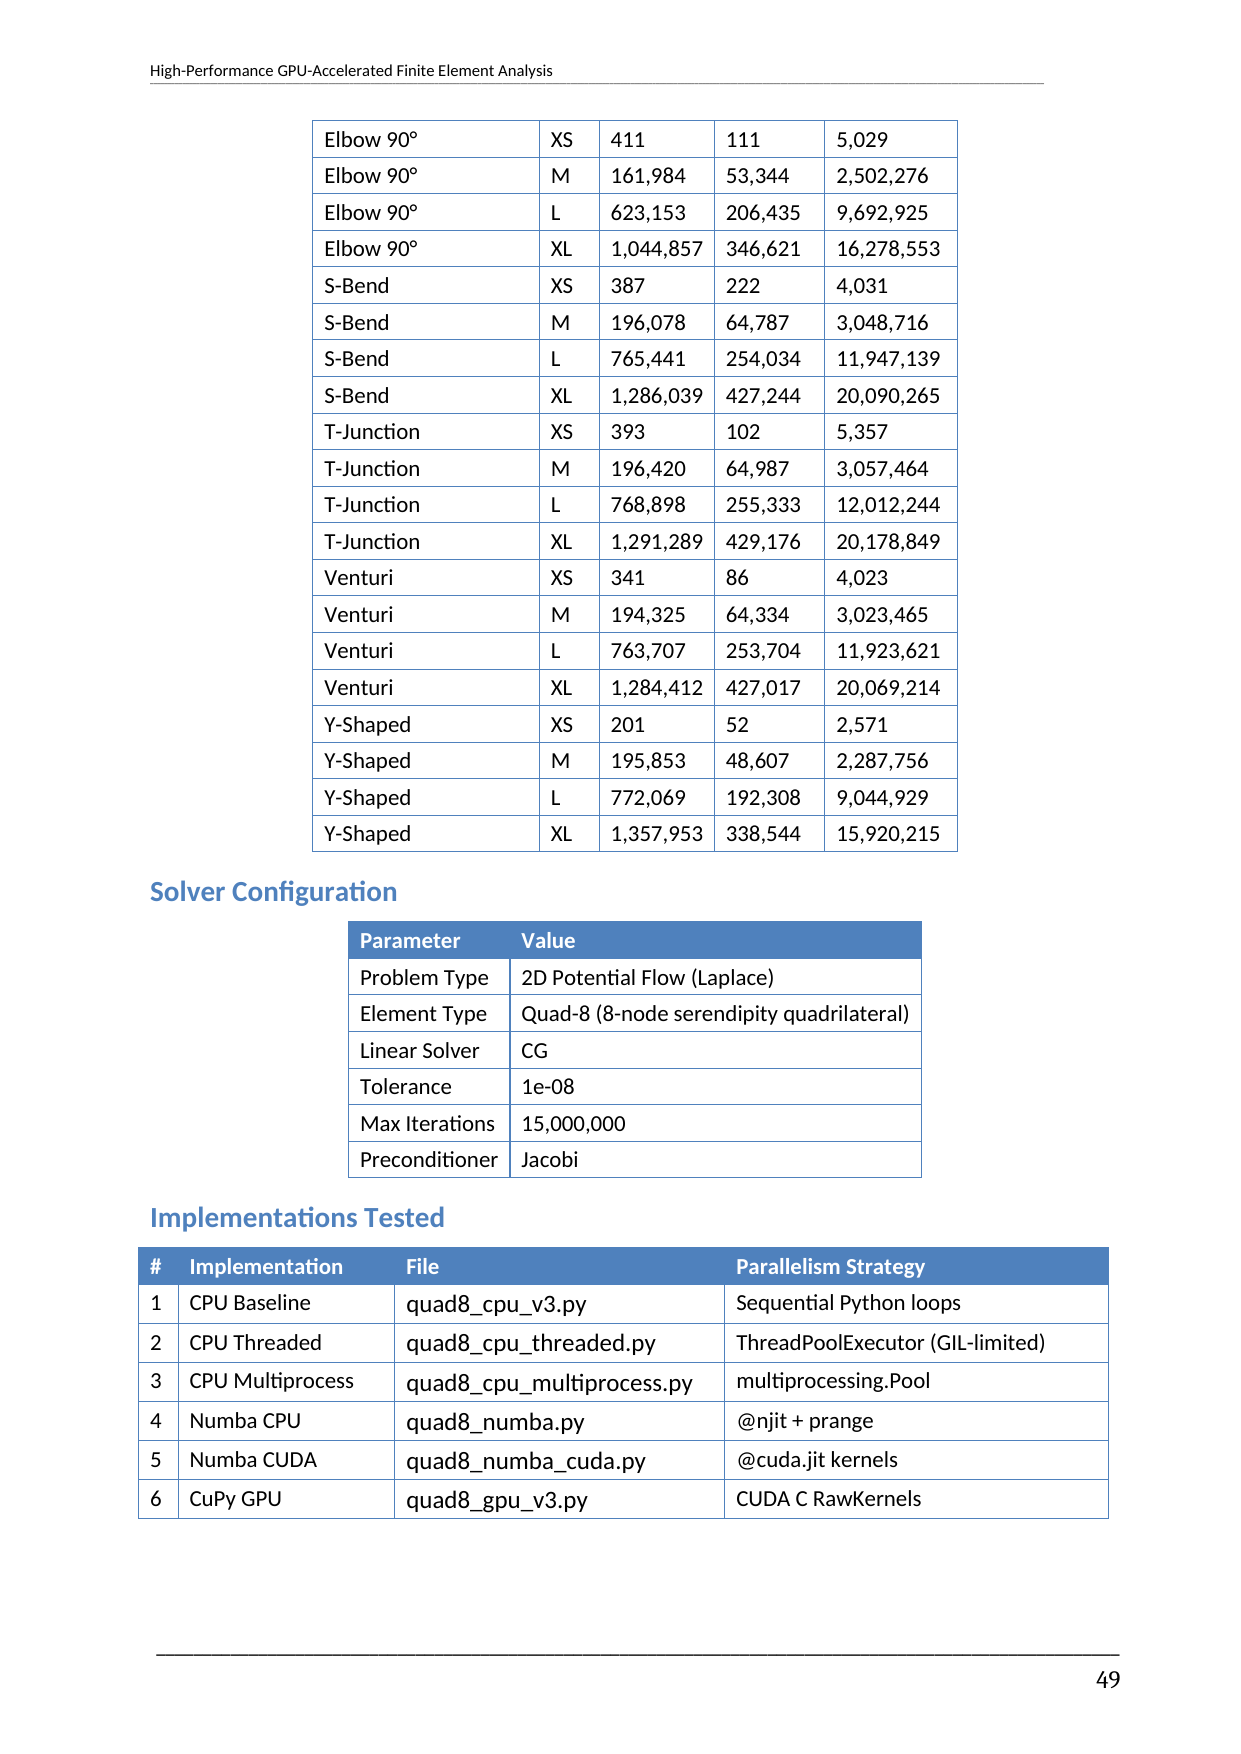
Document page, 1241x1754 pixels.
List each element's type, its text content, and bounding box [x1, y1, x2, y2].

table_cell Y-Shaped [313, 816, 539, 851]
table_cell 194,325 [600, 596, 714, 632]
table_cell quad8_gpu_v3.py [395, 1480, 724, 1518]
table_cell 4 [139, 1402, 178, 1440]
table_cell Jacobi [511, 1142, 921, 1177]
table_cell 768,898 [600, 487, 714, 522]
table_cell 11,923,621 [825, 633, 957, 668]
table_cell M [540, 596, 599, 632]
table_cell quad8_cpu_threaded.py [395, 1324, 724, 1362]
table_cell XS [540, 267, 599, 303]
table_cell 2,502,276 [825, 158, 957, 193]
table_cell 3,048,716 [825, 304, 957, 339]
table_cell 12,012,244 [825, 487, 957, 522]
table_cell 6 [139, 1480, 178, 1518]
table_header Parameter [349, 922, 509, 958]
table_cell 1,044,857 [600, 231, 714, 266]
table_cell S-Bend [313, 340, 539, 376]
table_cell 5,357 [825, 414, 957, 449]
table_cell 411 [600, 121, 714, 157]
table_cell 1,291,289 [600, 523, 714, 559]
table_cell 1,286,039 [600, 377, 714, 412]
table_cell Linear Solver [349, 1032, 509, 1067]
table_cell CG [511, 1032, 921, 1067]
table_cell 48,607 [715, 743, 824, 778]
table_cell 201 [600, 706, 714, 742]
table_cell Elbow 90° [313, 121, 539, 157]
table_cell 222 [715, 267, 824, 303]
table_cell 5 [139, 1441, 178, 1479]
table_cell M [540, 158, 599, 193]
table_cell 16,278,553 [825, 231, 957, 266]
table_cell XS [540, 560, 599, 595]
table_cell Venturi [313, 596, 539, 632]
table_cell 196,420 [600, 450, 714, 486]
table_cell 20,178,849 [825, 523, 957, 559]
table_cell 64,334 [715, 596, 824, 632]
table_cell 1e-08 [511, 1069, 921, 1104]
table_cell 3,057,464 [825, 450, 957, 486]
table_cell 20,069,214 [825, 670, 957, 705]
table_cell 255,333 [715, 487, 824, 522]
table_cell 427,017 [715, 670, 824, 705]
table_cell 427,244 [715, 377, 824, 412]
table_cell quad8_numba.py [395, 1402, 724, 1440]
table_cell Elbow 90° [313, 158, 539, 193]
table_cell Y-Shaped [313, 706, 539, 742]
table_cell 64,987 [715, 450, 824, 486]
table_cell XL [540, 816, 599, 851]
table_cell quad8_numba_cuda.py [395, 1441, 724, 1479]
table_cell XL [540, 523, 599, 559]
table_cell 1,284,412 [600, 670, 714, 705]
table_cell 1 [139, 1285, 178, 1323]
table_cell 623,153 [600, 194, 714, 230]
table_cell CuPy GPU [179, 1480, 394, 1518]
table_cell 196,078 [600, 304, 714, 339]
table_cell 64,787 [715, 304, 824, 339]
table_cell L [540, 779, 599, 815]
table_cell 1,357,953 [600, 816, 714, 851]
table_cell 111 [715, 121, 824, 157]
table_cell 763,707 [600, 633, 714, 668]
table_cell CPU Threaded [179, 1324, 394, 1362]
table_cell Sequential Python loops [725, 1285, 1108, 1323]
table_cell 765,441 [600, 340, 714, 376]
table_cell Elbow 90° [313, 231, 539, 266]
table_cell Max Iterations [349, 1105, 509, 1141]
table_cell Element Type [349, 995, 509, 1031]
table_cell 15,920,215 [825, 816, 957, 851]
table_header # [139, 1248, 178, 1284]
table_cell T-Junction [313, 487, 539, 522]
table_cell Numba CUDA [179, 1441, 394, 1479]
table_cell M [540, 743, 599, 778]
table_cell XS [540, 706, 599, 742]
table_cell 52 [715, 706, 824, 742]
table_cell S-Bend [313, 304, 539, 339]
table_cell 346,621 [715, 231, 824, 266]
table_cell 341 [600, 560, 714, 595]
table_header Value [511, 922, 921, 958]
table_cell CPU Multiprocess [179, 1363, 394, 1401]
table_cell XS [540, 414, 599, 449]
table_cell 15,000,000 [511, 1105, 921, 1141]
table_cell S-Bend [313, 377, 539, 412]
table_cell T-Junction [313, 414, 539, 449]
table_cell 9,044,929 [825, 779, 957, 815]
table_cell Numba CPU [179, 1402, 394, 1440]
table_cell S-Bend [313, 267, 539, 303]
table_cell Venturi [313, 633, 539, 668]
table_cell XS [540, 121, 599, 157]
table_cell quad8_cpu_multiprocess.py [395, 1363, 724, 1401]
table_cell 9,692,925 [825, 194, 957, 230]
table_cell 86 [715, 560, 824, 595]
subtitle Implementations Tested [150, 1199, 1120, 1235]
table_cell Venturi [313, 670, 539, 705]
table_cell 3 [139, 1363, 178, 1401]
table_cell Venturi [313, 560, 539, 595]
table_cell XL [540, 231, 599, 266]
table_cell 393 [600, 414, 714, 449]
table_cell 2D Potential Flow (Laplace) [511, 959, 921, 994]
table_cell 254,034 [715, 340, 824, 376]
table_cell 3,023,465 [825, 596, 957, 632]
table_cell 195,853 [600, 743, 714, 778]
table_header Parallelism Strategy [725, 1248, 1108, 1284]
table_cell 53,344 [715, 158, 824, 193]
table_cell M [540, 450, 599, 486]
table_cell L [540, 487, 599, 522]
subtitle Solver Configuration [150, 873, 1120, 909]
table_cell CPU Baseline [179, 1285, 394, 1323]
table_cell T-Junction [313, 523, 539, 559]
table_cell T-Junction [313, 450, 539, 486]
table_cell 192,308 [715, 779, 824, 815]
table_cell Tolerance [349, 1069, 509, 1104]
table_cell 4,031 [825, 267, 957, 303]
table_cell 4,023 [825, 560, 957, 595]
table_cell 2 [139, 1324, 178, 1362]
table_cell multiprocessing.Pool [725, 1363, 1108, 1401]
table_cell L [540, 633, 599, 668]
table_cell L [540, 340, 599, 376]
table_cell Problem Type [349, 959, 509, 994]
table_cell 161,984 [600, 158, 714, 193]
table_cell XL [540, 377, 599, 412]
table_cell L [540, 194, 599, 230]
table_header File [395, 1248, 724, 1284]
table_cell Y-Shaped [313, 779, 539, 815]
table_cell 772,069 [600, 779, 714, 815]
table_cell 206,435 [715, 194, 824, 230]
table_cell 387 [600, 267, 714, 303]
table_header Implementation [179, 1248, 394, 1284]
table_cell 2,571 [825, 706, 957, 742]
table_cell 253,704 [715, 633, 824, 668]
table_cell Preconditioner [349, 1142, 509, 1177]
table_cell Elbow 90° [313, 194, 539, 230]
table_cell 338,544 [715, 816, 824, 851]
table_cell M [540, 304, 599, 339]
table_cell XL [540, 670, 599, 705]
table_cell 2,287,756 [825, 743, 957, 778]
table_cell 20,090,265 [825, 377, 957, 412]
table_cell 5,029 [825, 121, 957, 157]
table_cell Quad-8 (8-node serendipity quadrilateral) [511, 995, 921, 1031]
table_cell 429,176 [715, 523, 824, 559]
table_cell 102 [715, 414, 824, 449]
table_cell ThreadPoolExecutor (GIL-limited) [725, 1324, 1108, 1362]
table_cell CUDA C RawKernels [725, 1480, 1108, 1518]
table_cell 11,947,139 [825, 340, 957, 376]
table_cell @njit + prange [725, 1402, 1108, 1440]
table_cell Y-Shaped [313, 743, 539, 778]
table_cell @cuda.jit kernels [725, 1441, 1108, 1479]
table_cell quad8_cpu_v3.py [395, 1285, 724, 1323]
